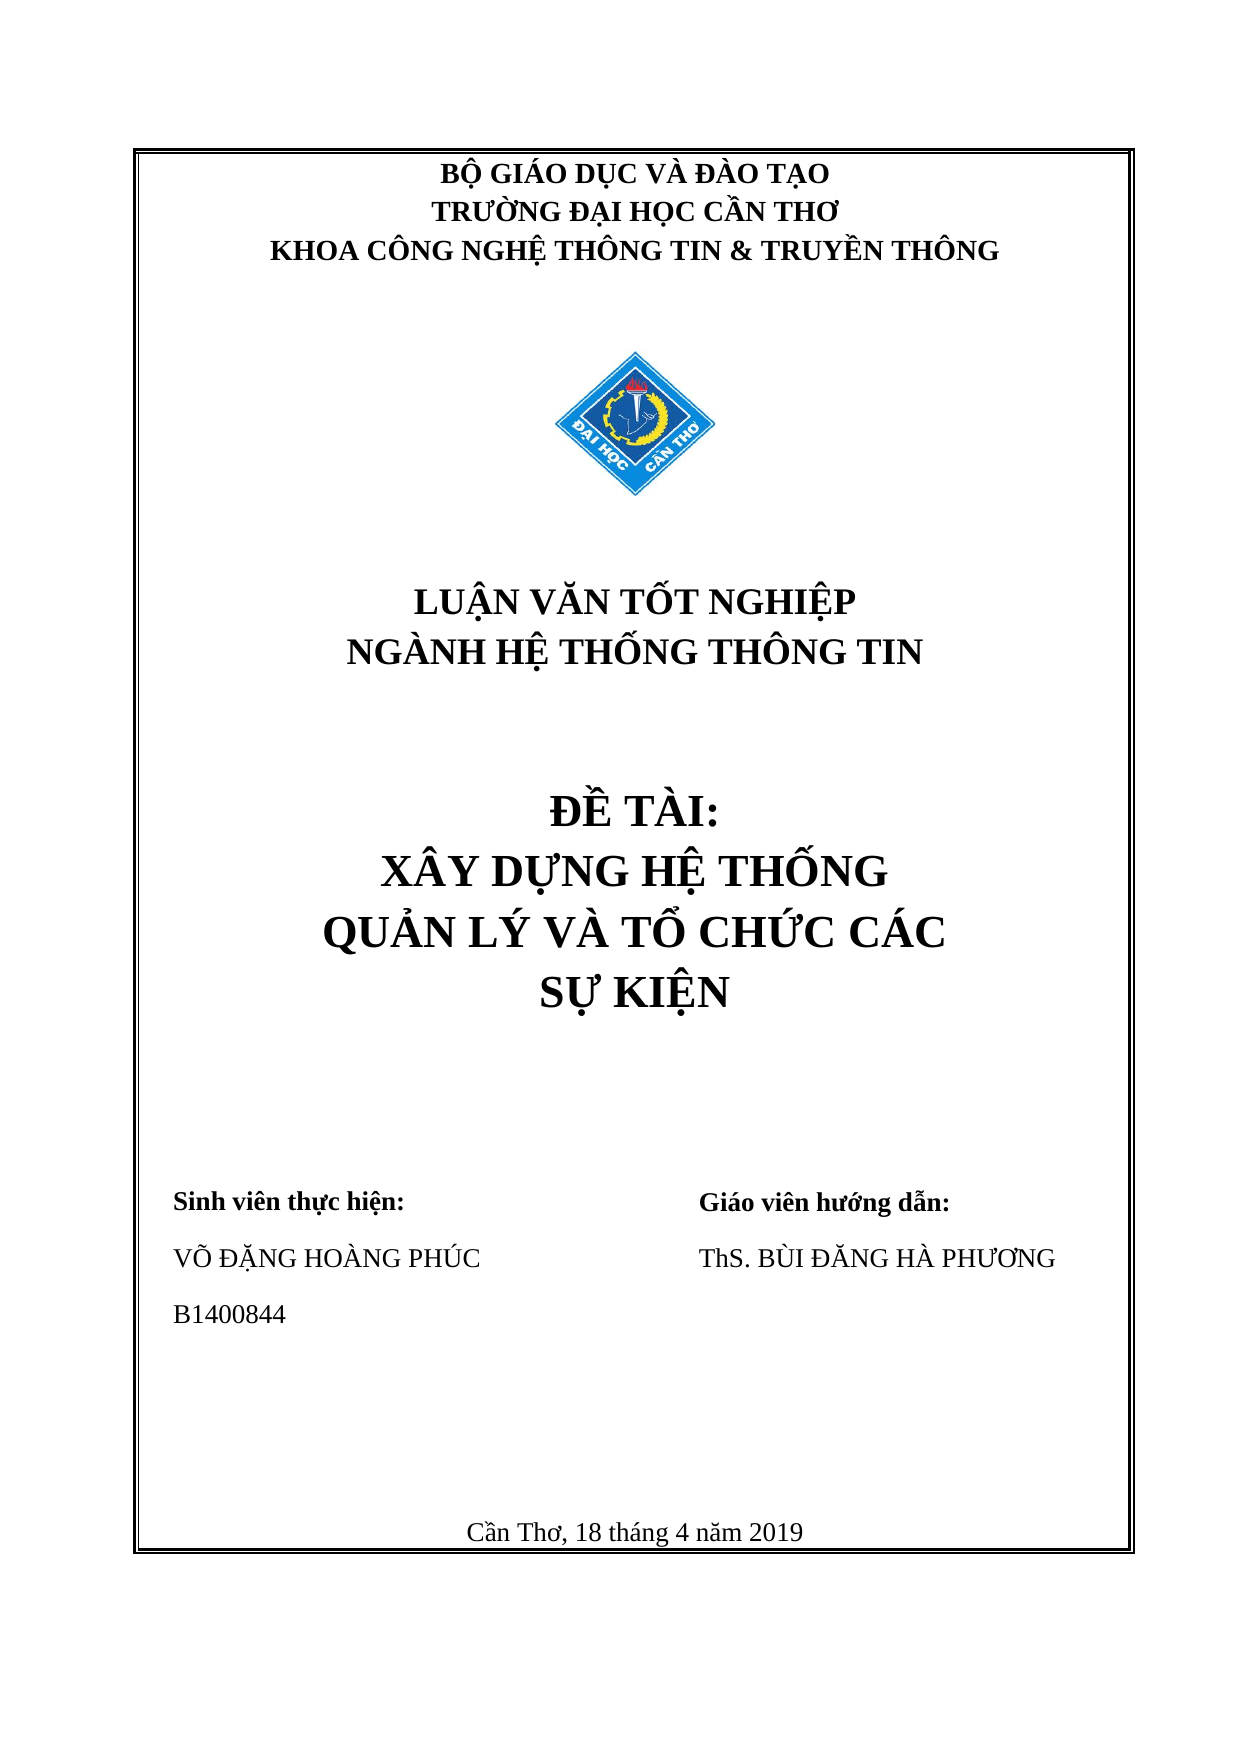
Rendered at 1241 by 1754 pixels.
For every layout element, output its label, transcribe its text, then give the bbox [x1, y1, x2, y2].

text BỘ GIÁO DỤC VÀ ĐÀO TẠO [139, 154, 1128, 186]
text XÂY DỰNG HỆ THỐNG [139, 836, 1128, 896]
text Cần Thơ, 18 tháng 4 năm 2019 [139, 1508, 1128, 1548]
text LUẬN VĂN TỐT NGHIỆP [139, 571, 1128, 621]
text NGÀNH HỆ THỐNG THÔNG TIN [139, 621, 1128, 672]
text KHOA CÔNG NGHỆ THÔNG TIN & TRUYỀN THÔNG [139, 225, 1128, 267]
text QUẢN LÝ VÀ TỔ CHỨC CÁC [139, 896, 1128, 957]
text TRƯỜNG ĐẠI HỌC CẦN THƠ [139, 186, 1128, 225]
text SỰ KIỆN [139, 957, 1128, 1018]
text ĐỀ TÀI: [139, 775, 1128, 836]
picture [554, 351, 716, 496]
